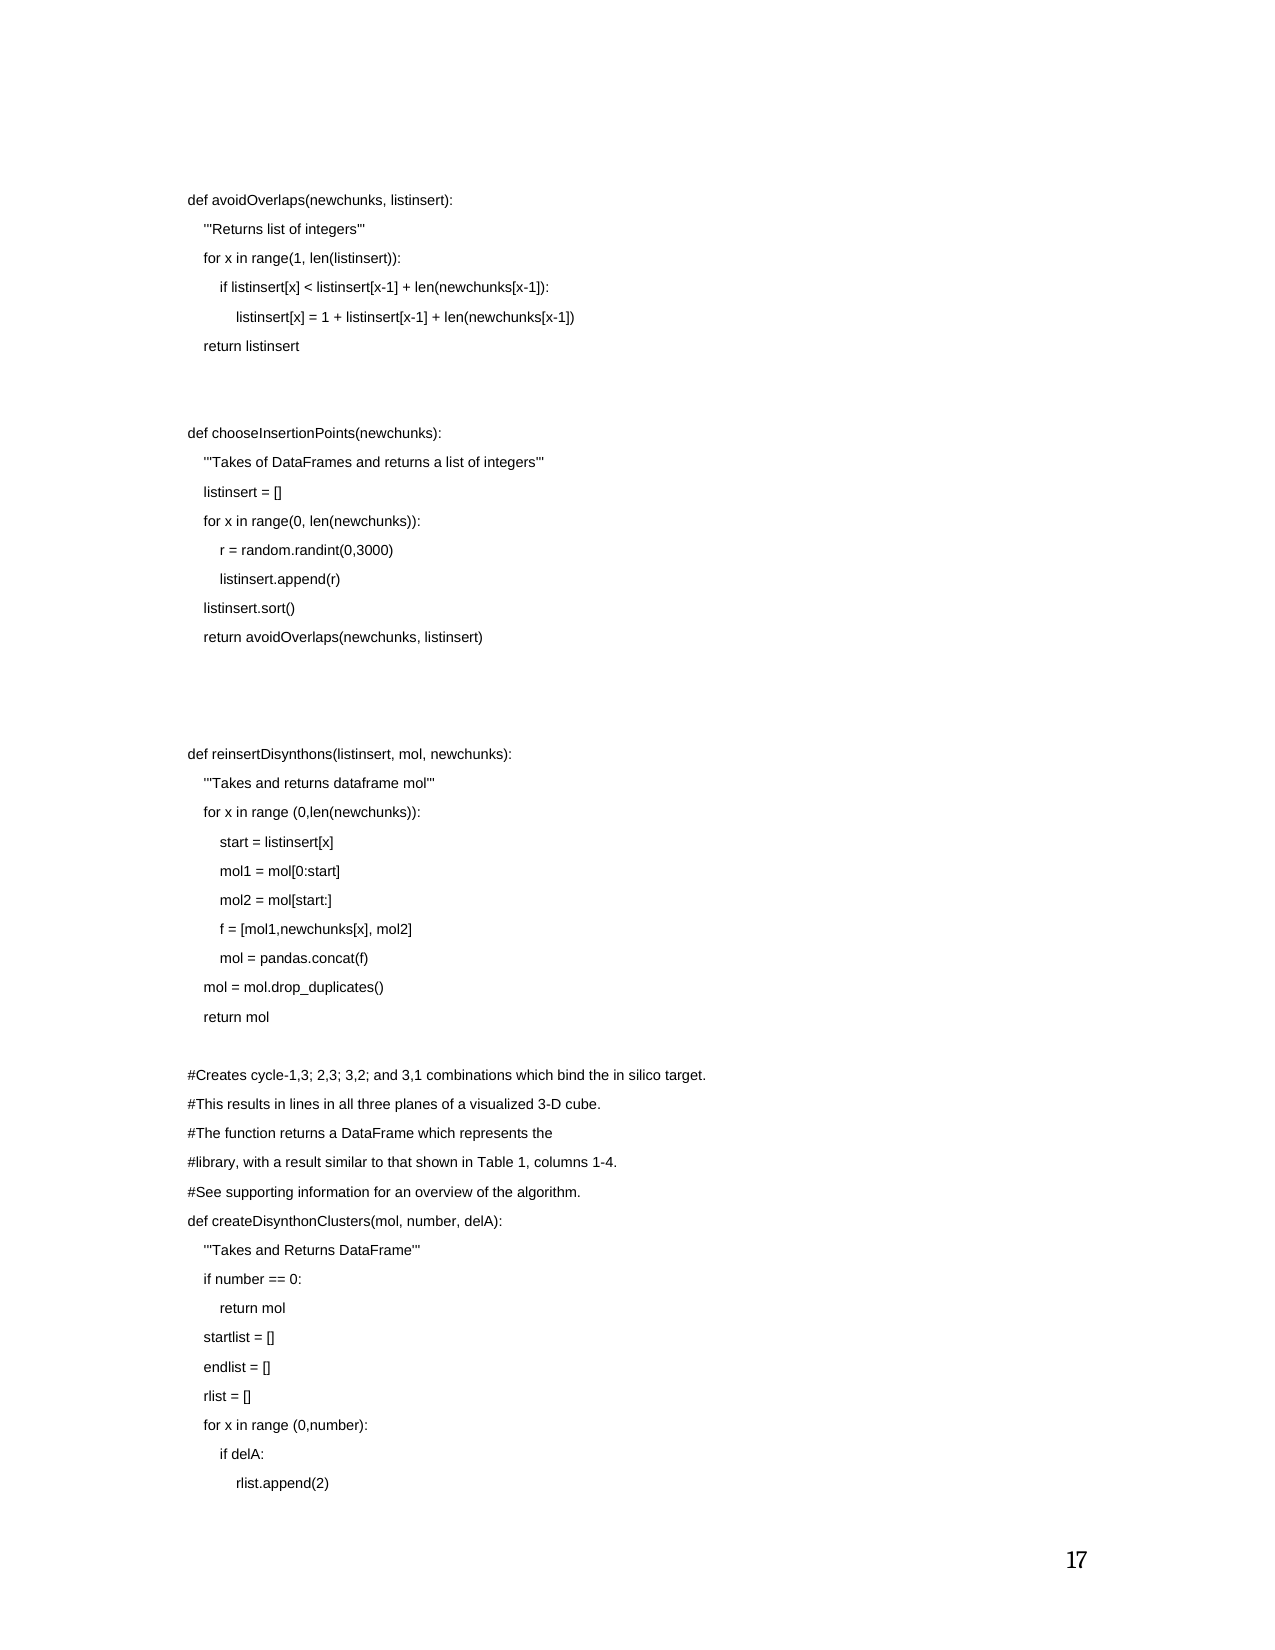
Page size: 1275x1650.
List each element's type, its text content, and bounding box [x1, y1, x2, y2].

text listinsert[x] = 1 + listinsert[x-1] + len(newchunks[x-1]) [187, 296, 1087, 325]
text return mol [187, 1287, 1087, 1317]
text '''Takes of DataFrames and returns a list of integers''' [187, 442, 1087, 471]
text mol2 = mol[start:] [187, 879, 1087, 908]
text for x in range(0, len(newchunks)): [187, 500, 1087, 529]
text r = random.randint(0,3000) [187, 529, 1087, 558]
text for x in range (0,number): [187, 1404, 1087, 1433]
text startlist = [] [187, 1317, 1087, 1346]
text #library, with a result similar to that shown in Table 1, columns 1-4. [187, 1142, 1087, 1171]
text listinsert.sort() [187, 587, 1087, 617]
text endlist = [] [187, 1346, 1087, 1375]
text #See supporting information for an overview of the algorithm. [187, 1171, 1087, 1200]
text for x in range (0,len(newchunks)): [187, 792, 1087, 821]
text def avoidOverlaps(newchunks, listinsert): [187, 179, 1087, 208]
text #The function returns a DataFrame which represents the [187, 1112, 1087, 1142]
text def createDisynthonClusters(mol, number, delA): [187, 1200, 1087, 1229]
text def chooseInsertionPoints(newchunks): [187, 412, 1087, 442]
text #Creates cycle-1,3; 2,3; 3,2; and 3,1 combinations which bind the in silico target. [187, 1054, 1087, 1083]
text #This results in lines in all three planes of a visualized 3-D cube. [187, 1083, 1087, 1112]
text '''Takes and Returns DataFrame''' [187, 1229, 1087, 1258]
text if delA: [187, 1433, 1087, 1462]
text rlist.append(2) [187, 1462, 1087, 1492]
text mol1 = mol[0:start] [187, 850, 1087, 879]
text start = listinsert[x] [187, 821, 1087, 850]
text return listinsert [187, 325, 1087, 354]
text rlist = [] [187, 1375, 1087, 1404]
text if number == 0: [187, 1258, 1087, 1287]
text listinsert = [] [187, 471, 1087, 500]
text return mol [187, 996, 1087, 1025]
text def reinsertDisynthons(listinsert, mol, newchunks): [187, 733, 1087, 762]
text f = [mol1,newchunks[x], mol2] [187, 908, 1087, 937]
text mol = mol.drop_duplicates() [187, 967, 1087, 996]
text mol = pandas.concat(f) [187, 937, 1087, 967]
text '''Takes and returns dataframe mol''' [187, 762, 1087, 792]
text listinsert.append(r) [187, 558, 1087, 587]
text for x in range(1, len(listinsert)): [187, 237, 1087, 267]
text if listinsert[x] < listinsert[x-1] + len(newchunks[x-1]): [187, 267, 1087, 296]
text '''Returns list of integers''' [187, 208, 1087, 237]
text return avoidOverlaps(newchunks, listinsert) [187, 617, 1087, 646]
